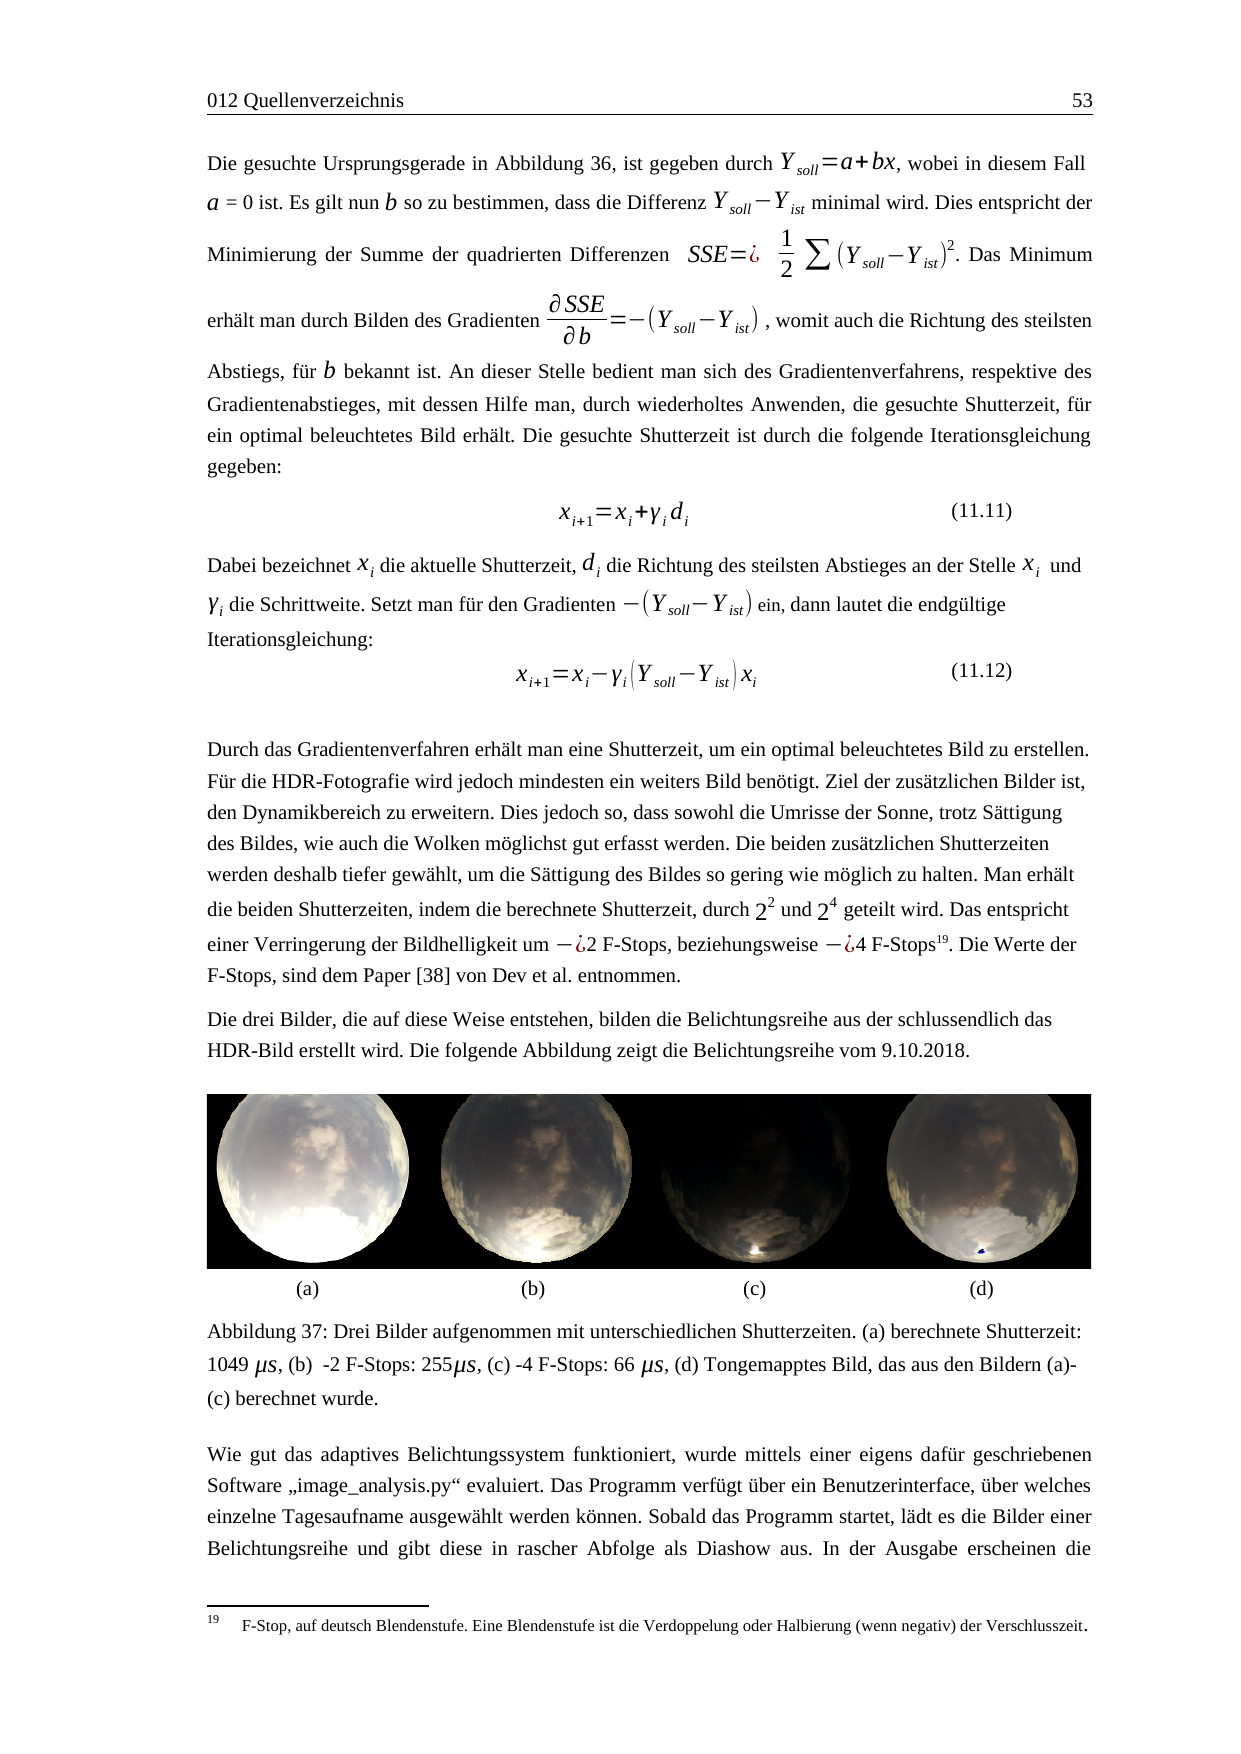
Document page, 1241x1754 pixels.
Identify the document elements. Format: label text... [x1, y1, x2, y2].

text Abbildung 37: Drei Bilder aufgenommen mit unterschiedlichen Shutterzeiten. (a) berechnete Shutterzeit: 1049 , (b) -2 F-Stops: 255, (c) -4 F-Stops: 66 , (d) Tongemapptes Bild, das aus den Bildern (a)-(c) berechnet wurde. [207, 1319, 1093, 1409]
table_header [206, 498, 951, 537]
list (b) (c) (d) [296, 1276, 1093, 1300]
picture [206, 1094, 1092, 1269]
text Die gesuchte Ursprungsgerade in Abbildung 34, ist gegeben durch , wobei in diesem Fall = 0 ist. Es gilt nun so zu bestimmen, dass die Differenz minimal wird. Dies entspricht der Minimierung der Summe der quadrierten Differenzen . Das Minimum erhält man durch Bilden des Gradienten , womit auch die Richtung des steilsten Abstiegs, für bekannt ist. An dieser Stelle bedient man sich des Gradientenverfahrens, respektive des Gradientenabstieges, mit dessen Hilfe man, durch wiederholtes Anwenden, die gesuchte Shutterzeit, für ein optimal beleuchtetes Bild erhält. Die gesuchte Shutterzeit ist durch die folgende Iterationsgleichung gegeben: [207, 148, 1093, 478]
table_header [206, 658, 951, 700]
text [207, 1442, 1093, 1559]
text Die drei Bilder, die auf diese Weise entstehen, bilden die Belichtungsreihe aus der schlussendlich das HDR-Bild erstellt wird. Die folgende Abbildung zeigt die Belichtungsreihe vom 9.10.2018. [207, 1007, 1093, 1062]
text Dabei bezeichnet die aktuelle Shutterzeit, die Richtung des steilsten Abstieges an der Stelle und die Schrittweite. Setzt man für den Gradienten ein, dann lautet die endgültige Iterationsgleichung: [207, 549, 1093, 651]
text Durch das Gradientenverfahren erhält man eine Shutterzeit, um ein optimal beleuchtetes Bild zu erstellen. Für die HDR-Fotografie wird jedoch mindesten ein weiters Bild benötigt. Ziel der zusätzlichen Bilder ist, den Dynamikbereich zu erweitern. Dies jedoch so, dass sowohl die Umrisse der Sonne, trotz Sättigung des Bildes, wie auch die Wolken möglichst gut erfasst werden. Die beiden zusätzlichen Shutterzeiten werden deshalb tiefer gewählt, um die Sättigung des Bildes so gering wie möglich zu halten. Man erhält die beiden Shutterzeiten, indem die berechnete Shutterzeit, durch und geteilt wird. Das entspricht einer Verringerung der Bildhelligkeit um 2 F-Stops, beziehungsweise 4 F-Stops. Die Werte der F-Stops, sind dem Paper [38] von Dev et al. entnommen. [207, 737, 1093, 987]
